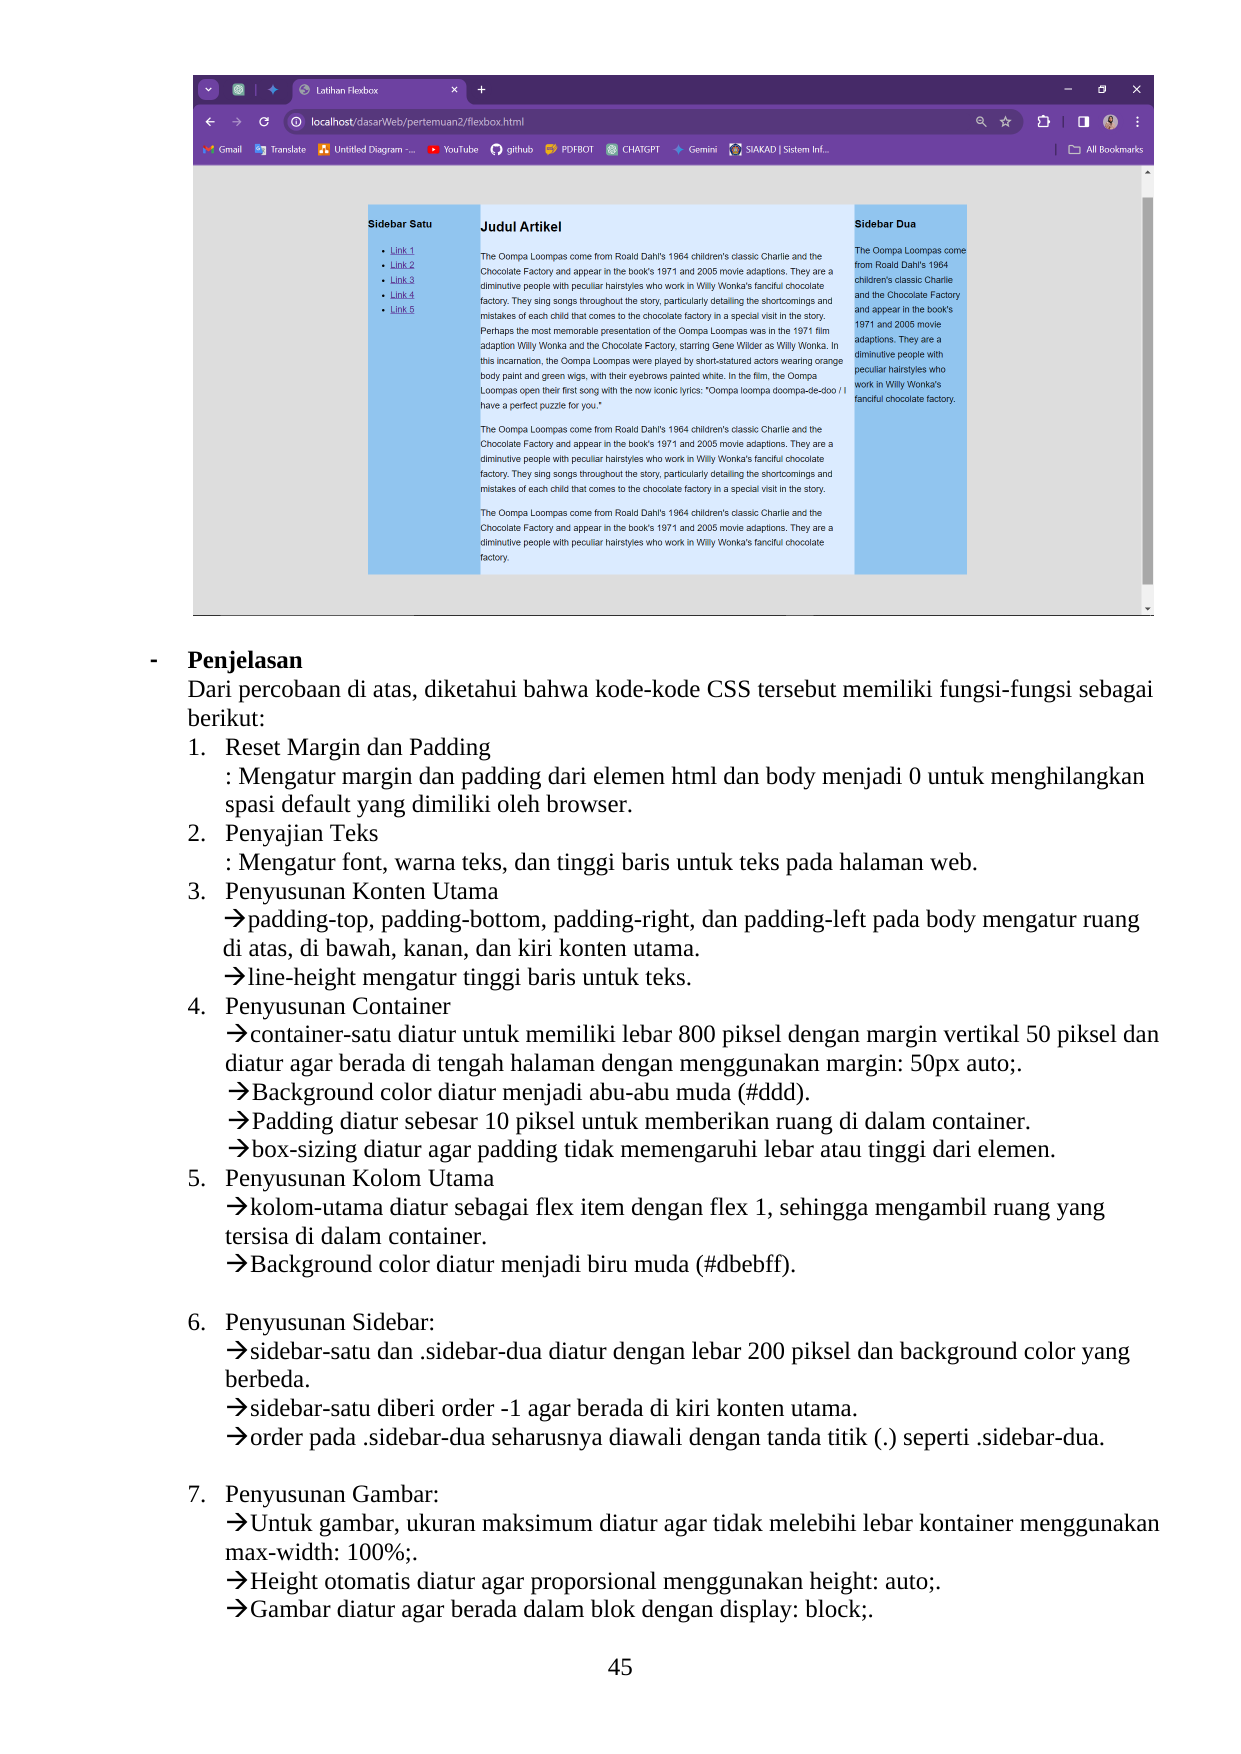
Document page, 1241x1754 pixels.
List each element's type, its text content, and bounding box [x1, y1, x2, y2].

list container-satu diatur untuk memiliki lebar 800 piksel dengan margin vertikal 50 piksel dan diatur agar berada di tengah halaman dengan menggunakan margin: 50px auto;. [225, 1019, 1165, 1077]
list Reset Margin dan Padding [187, 732, 1165, 761]
list : Mengatur font, warna teks, dan tinggi baris untuk teks pada halaman web. [225, 847, 1165, 876]
list Background color diatur menjadi abu-abu muda (#ddd). [208, 1077, 1165, 1106]
list line-height mengatur tinggi baris untuk teks. [223, 962, 1165, 991]
list Penjelasan [150, 644, 1165, 674]
list padding-top, padding-bottom, padding-right, dan padding-left pada body mengatur ruang di atas, di bawah, kanan, dan kiri konten utama. [223, 904, 1165, 962]
list box-sizing diatur agar padding tidak memengaruhi lebar atau tinggi dari elemen. [208, 1134, 1165, 1163]
list Padding diatur sebesar 10 piksel untuk memberikan ruang di dalam container. [208, 1106, 1165, 1134]
list Height otomatis diatur agar proporsional menggunakan height: auto;. [187, 1566, 1165, 1594]
list Penyusunan Sidebar: [187, 1307, 1165, 1336]
picture [193, 75, 1154, 616]
list : Mengatur margin dan padding dari elemen html dan body menjadi 0 untuk menghilangkan spasi default yang dimiliki oleh browser. [225, 761, 1165, 818]
list Gambar diatur agar berada dalam blok dengan display: block;. [187, 1594, 1165, 1623]
list Background color diatur menjadi biru muda (#dbebff). [187, 1249, 1165, 1278]
list kolom-utama diatur sebagai flex item dengan flex 1, sehingga mengambil ruang yang tersisa di dalam container. [225, 1192, 1165, 1249]
list Untuk gambar, ukuran maksimum diatur agar tidak melebihi lebar kontainer menggunakan max-width: 100%;. [225, 1508, 1165, 1566]
list Penyusunan Gambar: [187, 1479, 1165, 1508]
list Penyusunan Container [187, 991, 1165, 1019]
list sidebar-satu diberi order -1 agar berada di kiri konten utama. [187, 1393, 1165, 1422]
list Dari percobaan di atas, diketahui bahwa kode-kode CSS tersebut memiliki fungsi-fungsi sebagai berikut: [187, 674, 1165, 732]
list Penyusunan Kolom Utama [187, 1163, 1165, 1192]
list order pada .sidebar-dua seharusnya diawali dengan tanda titik (.) seperti .sidebar-dua. [187, 1422, 1165, 1451]
list Penyajian Teks [187, 818, 1165, 847]
list sidebar-satu dan .sidebar-dua diatur dengan lebar 200 piksel dan background color yang berbeda. [225, 1336, 1165, 1393]
list Penyusunan Konten Utama [187, 876, 1165, 904]
